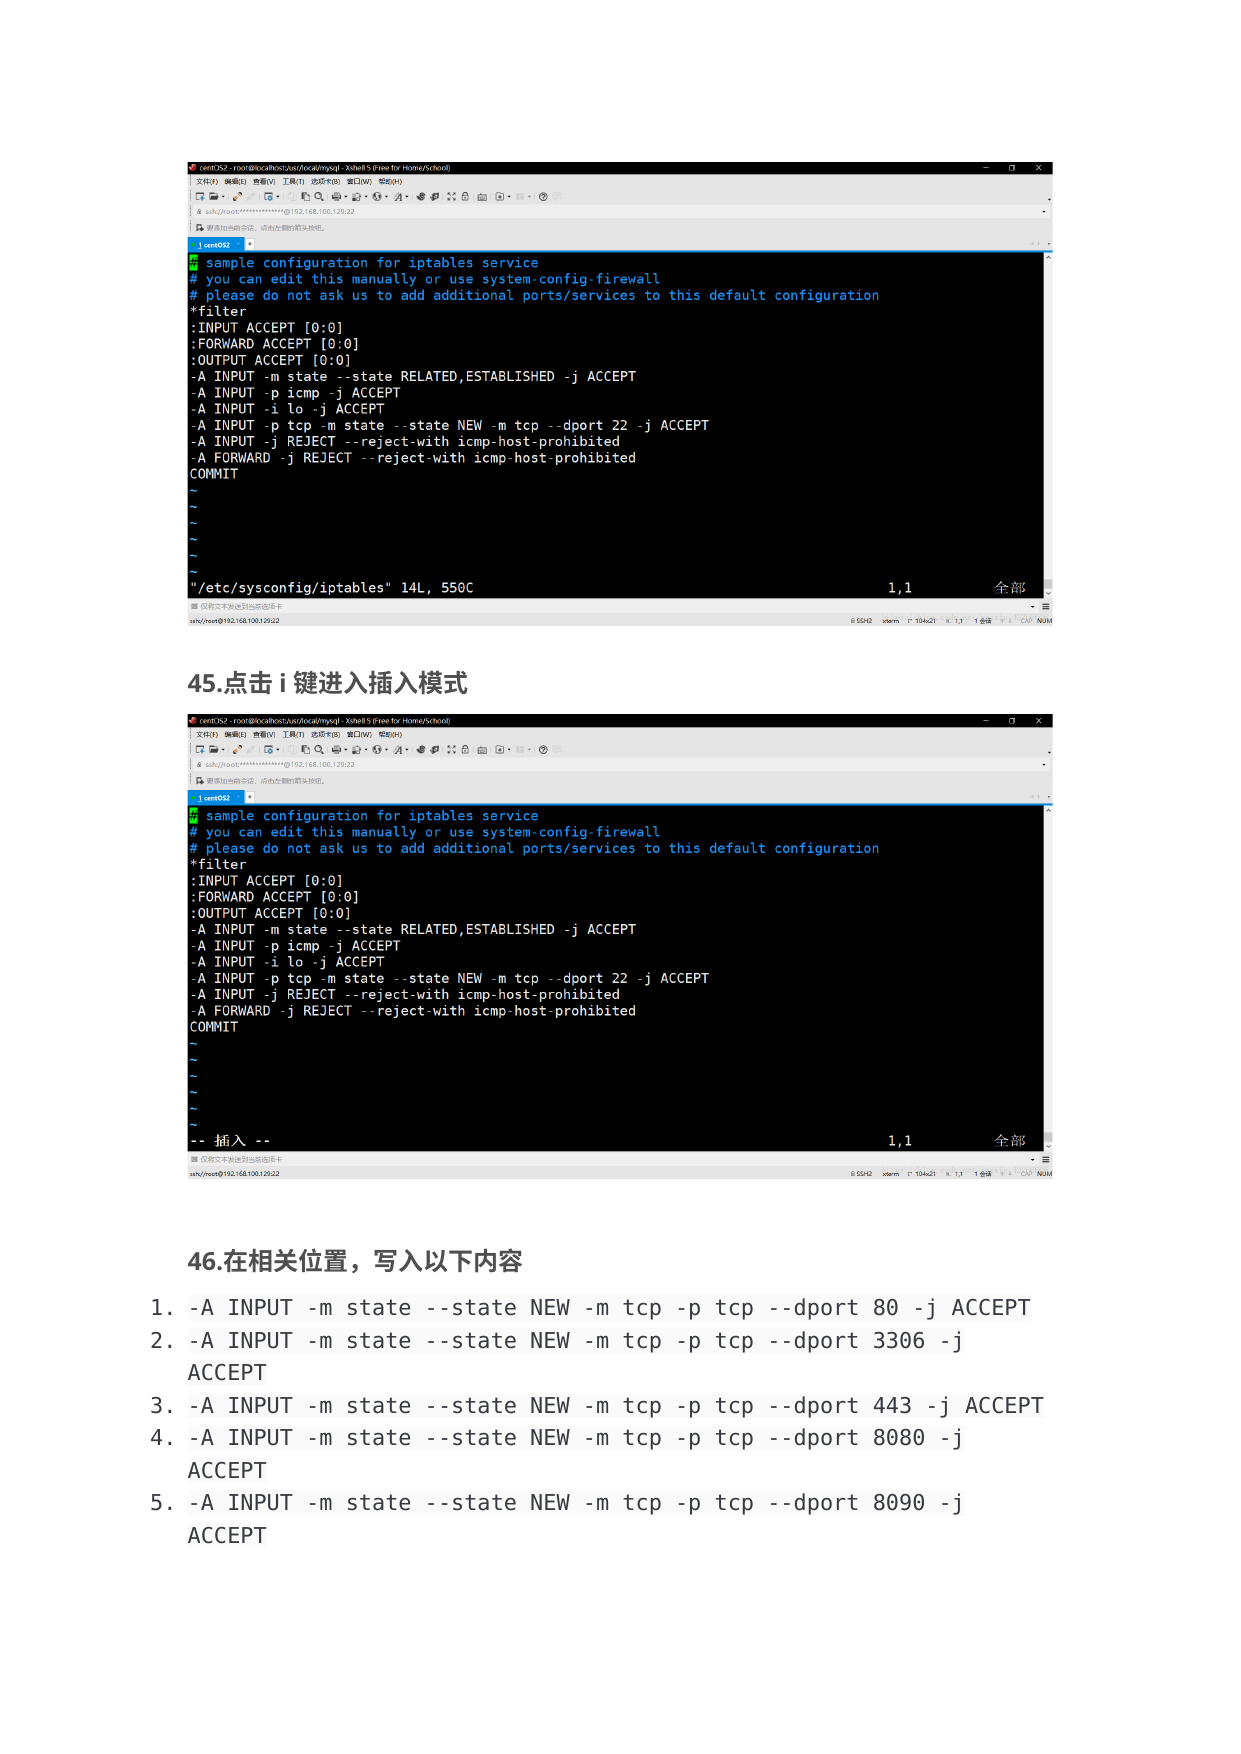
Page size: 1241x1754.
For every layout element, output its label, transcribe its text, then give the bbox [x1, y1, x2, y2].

picture [187, 714, 1053, 1179]
list -A INPUT -m state --state NEW -m tcp -p tcp --dport 80 -j ACCEPT [150, 1292, 1053, 1324]
list -A INPUT -m state --state NEW -m tcp -p tcp --dport 8090 -j ACCEPT [150, 1487, 1053, 1552]
picture [187, 162, 1053, 626]
list -A INPUT -m state --state NEW -m tcp -p tcp --dport 3306 -j ACCEPT [150, 1324, 1053, 1389]
list -A INPUT -m state --state NEW -m tcp -p tcp --dport 443 -j ACCEPT [150, 1389, 1053, 1422]
text 46.在相关位置，写入以下内容 [187, 1227, 1053, 1292]
list -A INPUT -m state --state NEW -m tcp -p tcp --dport 8080 -j ACCEPT [150, 1422, 1053, 1487]
text 45.点击 i 键进入插入模式 [187, 649, 1053, 714]
